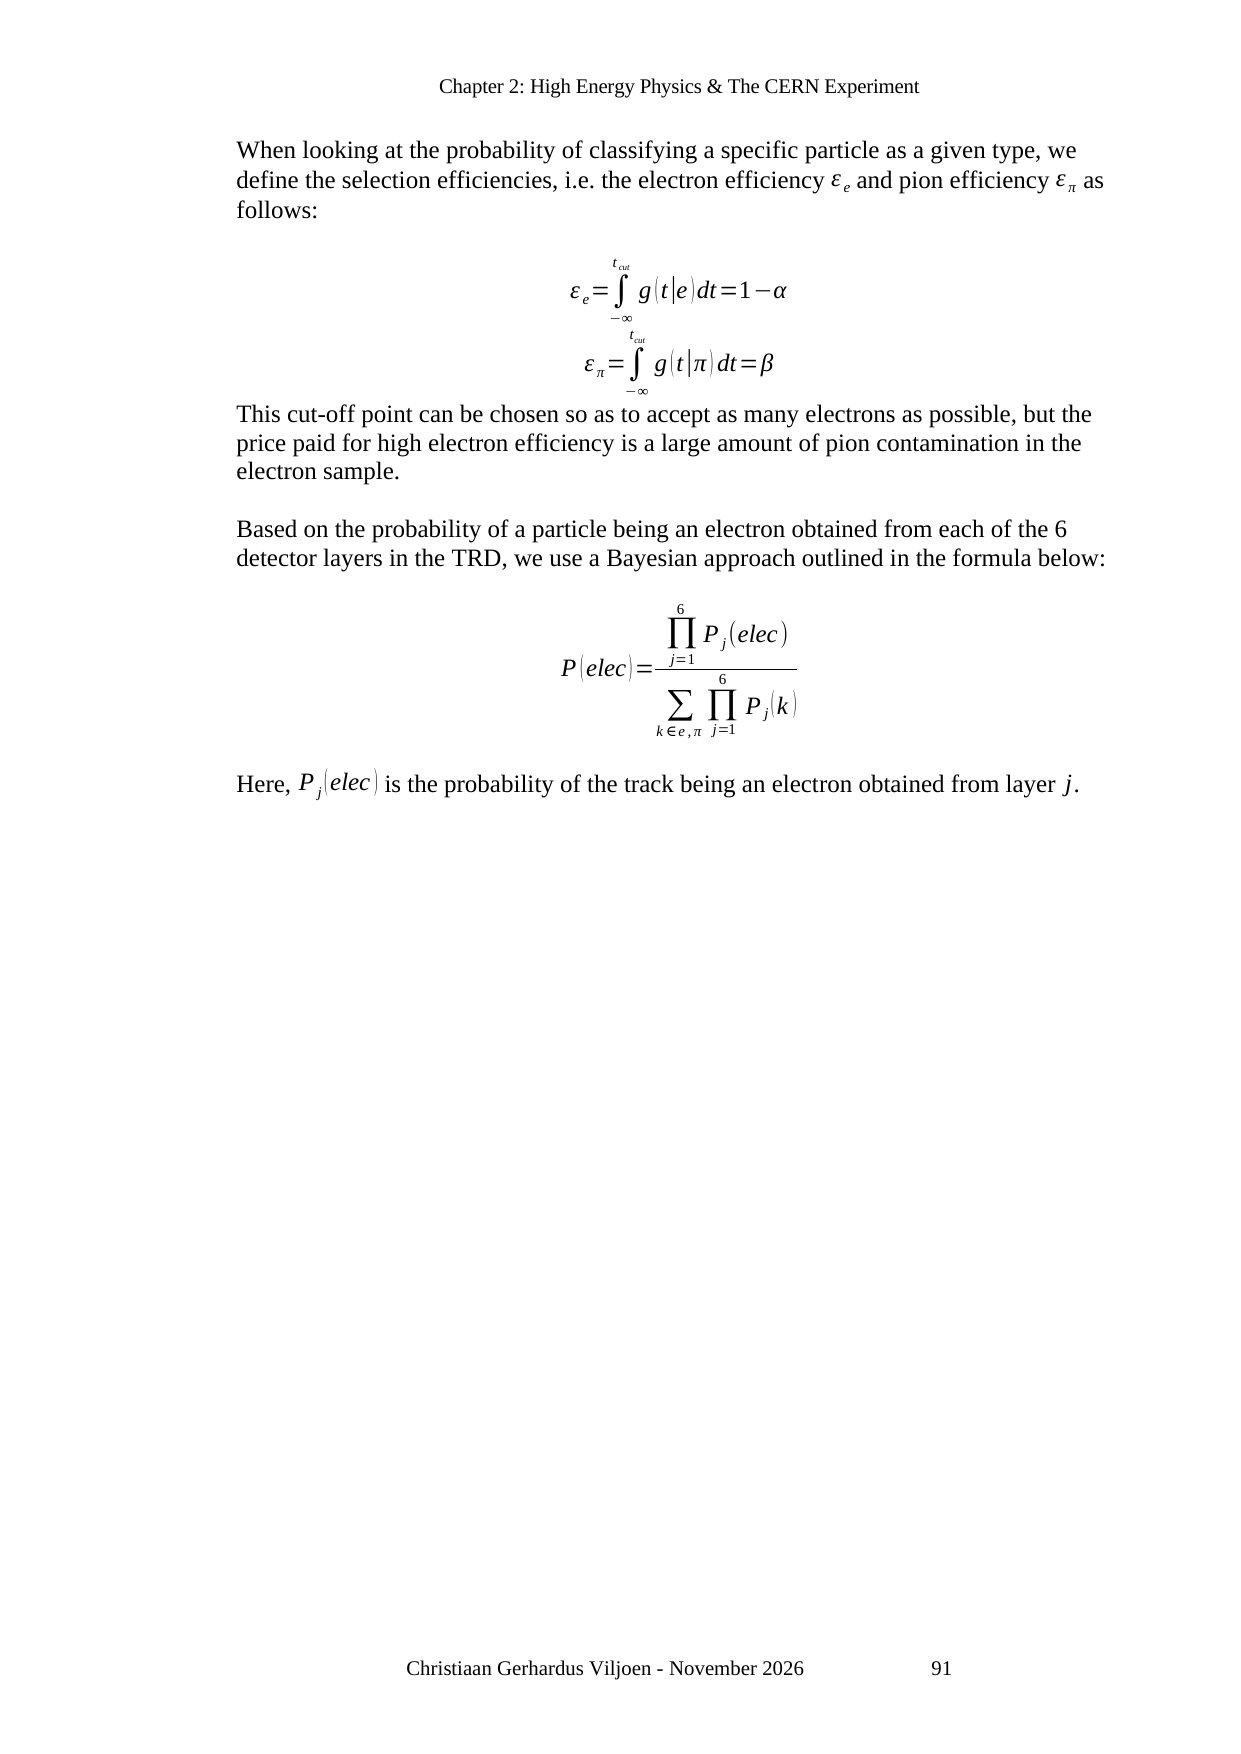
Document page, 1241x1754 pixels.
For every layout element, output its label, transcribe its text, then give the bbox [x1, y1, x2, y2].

text Here, is the probability of the track being an electron obtained from layer . [236, 767, 1122, 800]
text When looking at the probability of classifying a specific particle as a given type, we define the selection efficiencies, i.e. the electron efficiency and pion efficiency as follows: [236, 135, 1122, 224]
text Based on the probability of a particle being an electron obtained from each of the 6 detector layers in the TRD, we use a Bayesian approach outlined in the formula below: [236, 514, 1122, 571]
text This cut-off point can be chosen so as to accept as many electrons as possible, but the price paid for high electron efficiency is a large amount of pion contamination in the electron sample. [236, 399, 1122, 485]
